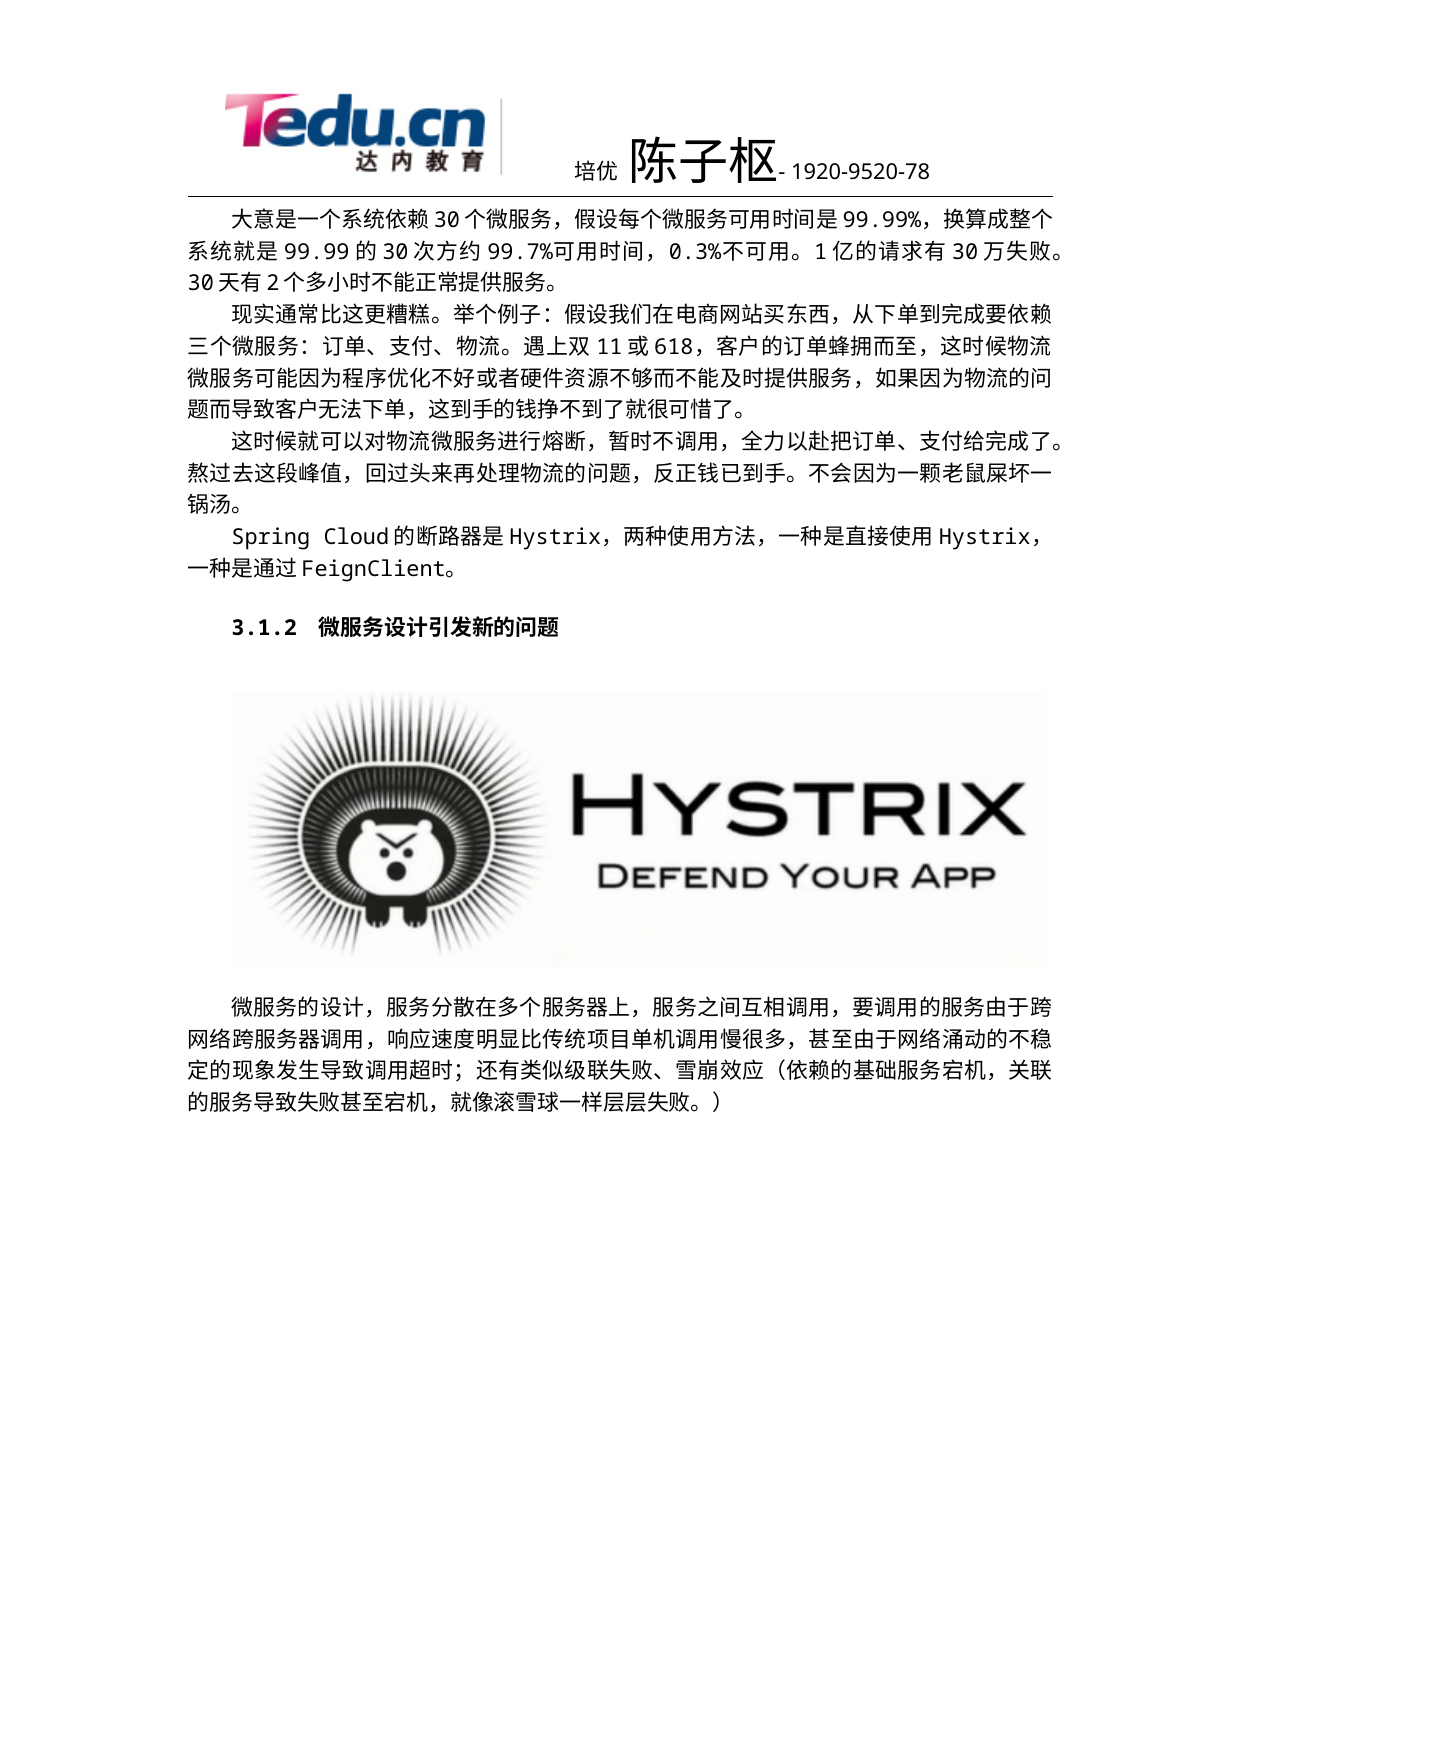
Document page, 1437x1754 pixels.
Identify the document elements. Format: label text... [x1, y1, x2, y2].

text 微服务的设计，服务分散在多个服务器上，服务之间互相调用，要调用的服务由于跨网络跨服务器调用，响应速度明显比传统项目单机调用慢很多，甚至由于网络涌动的不稳定的现象发生导致调用超时；还有类似级联失败、雪崩效应（依赖的基础服务宕机，关联的服务导致失败甚至宕机，就像滚雪球一样层层失败。） [187, 990, 1053, 1117]
picture [230, 691, 1048, 974]
picture [225, 88, 507, 180]
text 这时候就可以对物流微服务进行熔断，暂时不调用，全力以赴把订单、支付给完成了。熬过去这段峰值，回过头来再处理物流的问题，反正钱已到手。不会因为一颗老鼠屎坏一锅汤。 [187, 424, 1053, 519]
text 现实通常比这更糟糕。举个例子：假设我们在电商网站买东西，从下单到完成要依赖三个微服务：订单、支付、物流。遇上双11或618，客户的订单蜂拥而至，这时候物流微服务可能因为程序优化不好或者硬件资源不够而不能及时提供服务，如果因为物流的问题而导致客户无法下单，这到手的钱挣不到了就很可惜了。 [187, 297, 1053, 424]
text Spring Cloud的断路器是Hystrix，两种使用方法，一种是直接使用Hystrix，一种是通过FeignClient。 [187, 519, 1053, 582]
text 大意是一个系统依赖30个微服务，假设每个微服务可用时间是99.99%，换算成整个系统就是99.99的30次方约99.7%可用时间，0.3%不可用。1亿的请求有30万失败。30天有2个多小时不能正常提供服务。 [187, 202, 1053, 297]
subtitle 微服务设计引发新的问题 [187, 609, 1053, 641]
